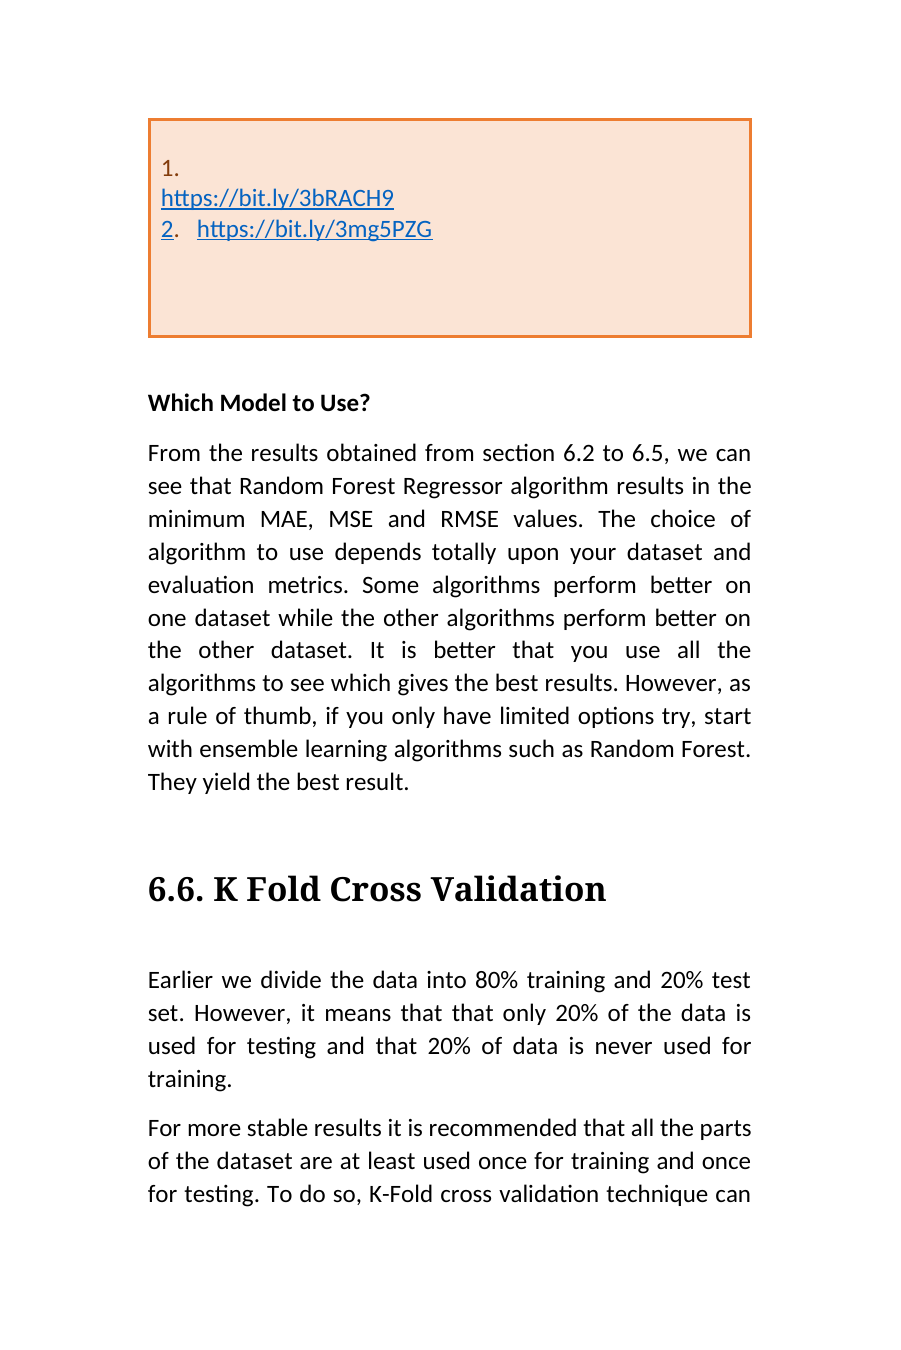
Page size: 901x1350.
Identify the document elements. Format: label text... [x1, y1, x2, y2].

text From the results obtained from section 6.2 to 6.5, we can see that Random Forest Regressor algorithm results in the minimum MAE, MSE and RMSE values. The choice of algorithm to use depends totally upon your dataset and evaluation metrics. Some algorithms perform better on one dataset while the other algorithms perform better on the other dataset. It is better that you use all the algorithms to see which gives the best results. However, as a rule of thumb, if you only have limited options try, start with ensemble learning algorithms such as Random Forest. They yield the best result. [148, 437, 752, 797]
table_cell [151, 121, 749, 335]
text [148, 1112, 752, 1209]
text Which Model to Use? [148, 388, 752, 418]
subtitle 6.6. K Fold Cross Validation [148, 866, 752, 911]
text Earlier we divide the data into 80% training and 20% test set. However, it means that that only 20% of the data is used for testing and that 20% of data is never used for training. [148, 964, 752, 1093]
